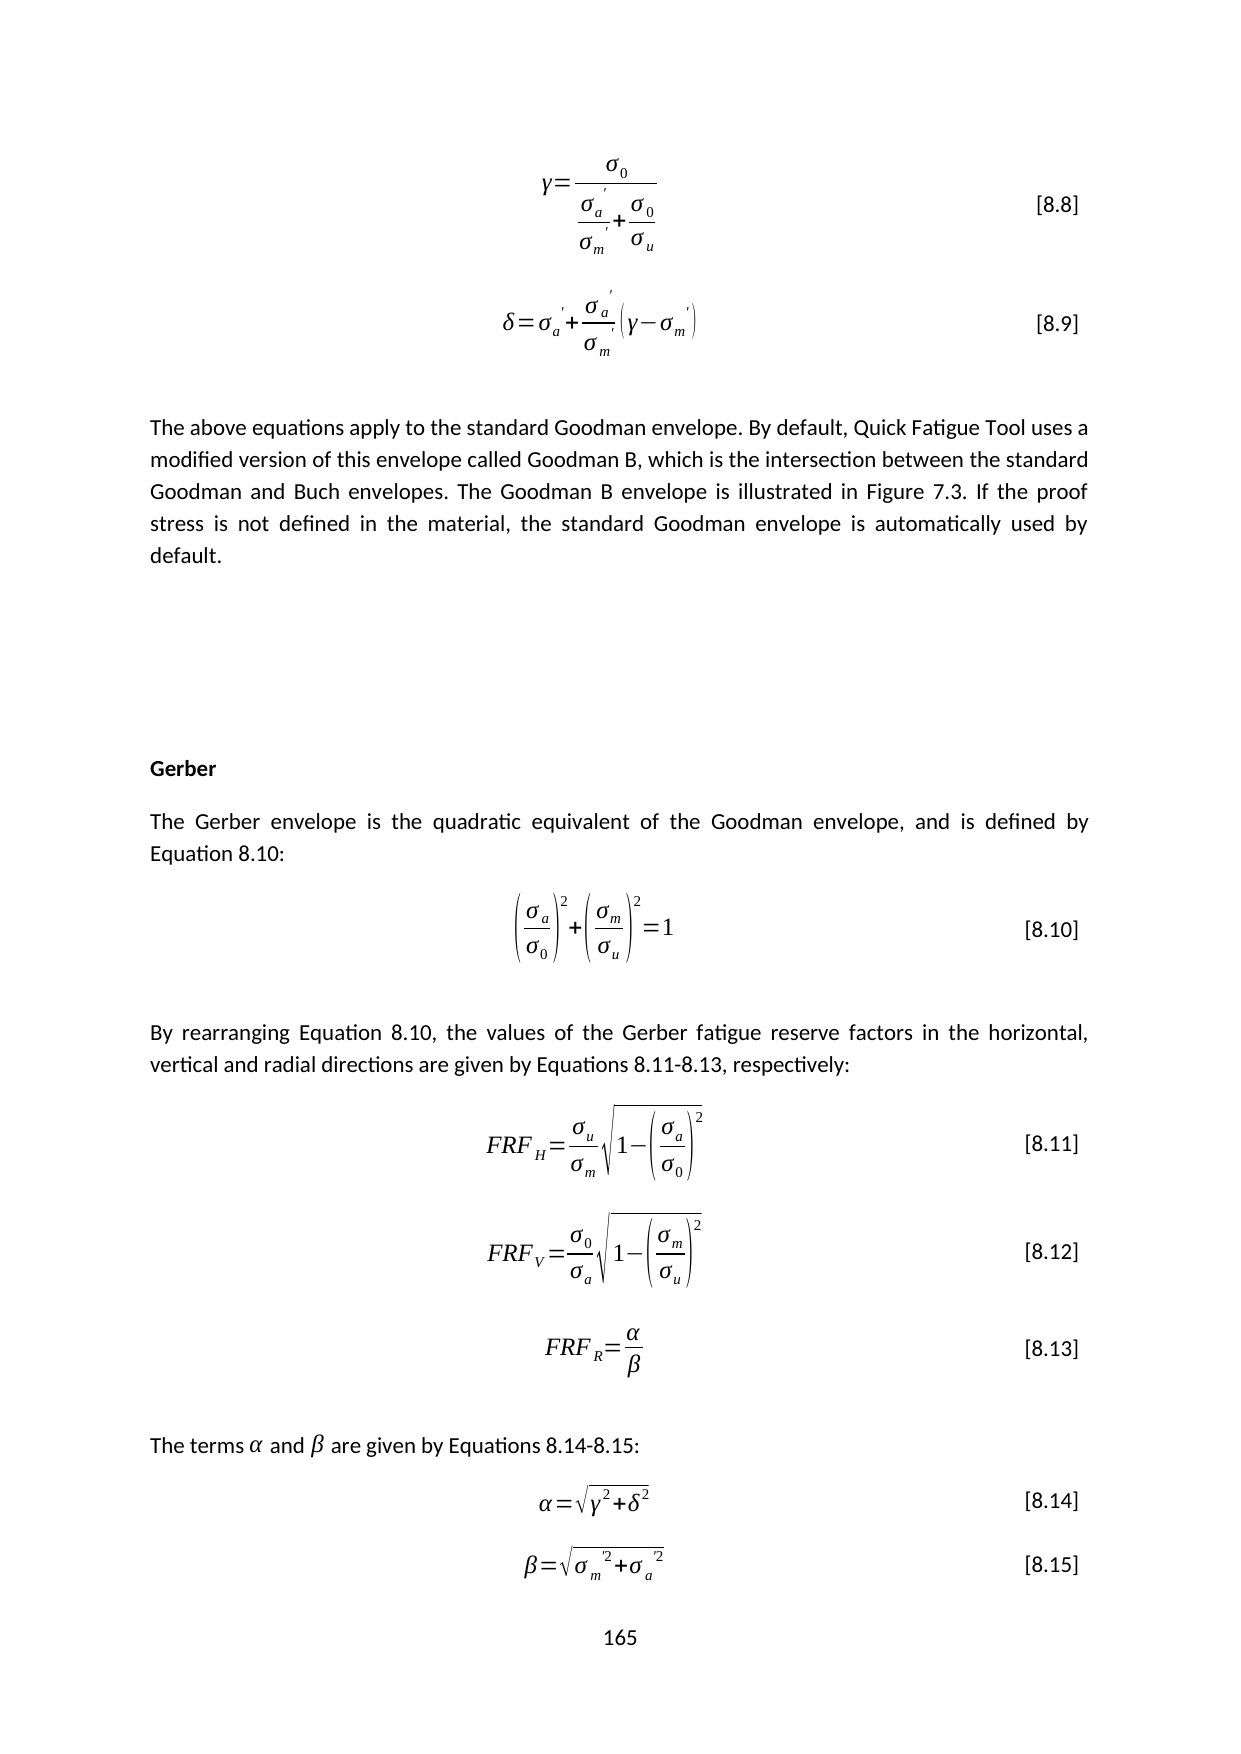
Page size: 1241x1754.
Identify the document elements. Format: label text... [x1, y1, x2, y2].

text The above equations apply to the standard Goodman envelope. By default, Quick Fatigue Tool uses a modified version of this envelope called Goodman B, which is the intersection between the standard Goodman and Buch envelopes. The Goodman B envelope is illustrated in Figure 7.3. If the proof stress is not defined in the material, the standard Goodman envelope is automatically used by default. [150, 413, 1090, 570]
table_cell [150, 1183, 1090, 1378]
text By rearranging Equation 8.10, the values of the Gerber fatigue reserve factors in the horizontal, vertical and radial directions are given by Equations 8.11-8.13, respectively: [150, 1018, 1090, 1079]
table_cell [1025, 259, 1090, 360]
text The terms and are given by Equations 8.14-8.15: [150, 1431, 1090, 1459]
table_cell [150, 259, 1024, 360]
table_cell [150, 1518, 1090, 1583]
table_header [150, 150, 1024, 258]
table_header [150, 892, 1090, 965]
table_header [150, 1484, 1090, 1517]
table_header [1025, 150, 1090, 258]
text Gerber [150, 754, 1090, 782]
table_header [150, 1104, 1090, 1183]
text The Gerber envelope is the quadratic equivalent of the Goodman envelope, and is defined by Equation 8.10: [150, 807, 1090, 867]
